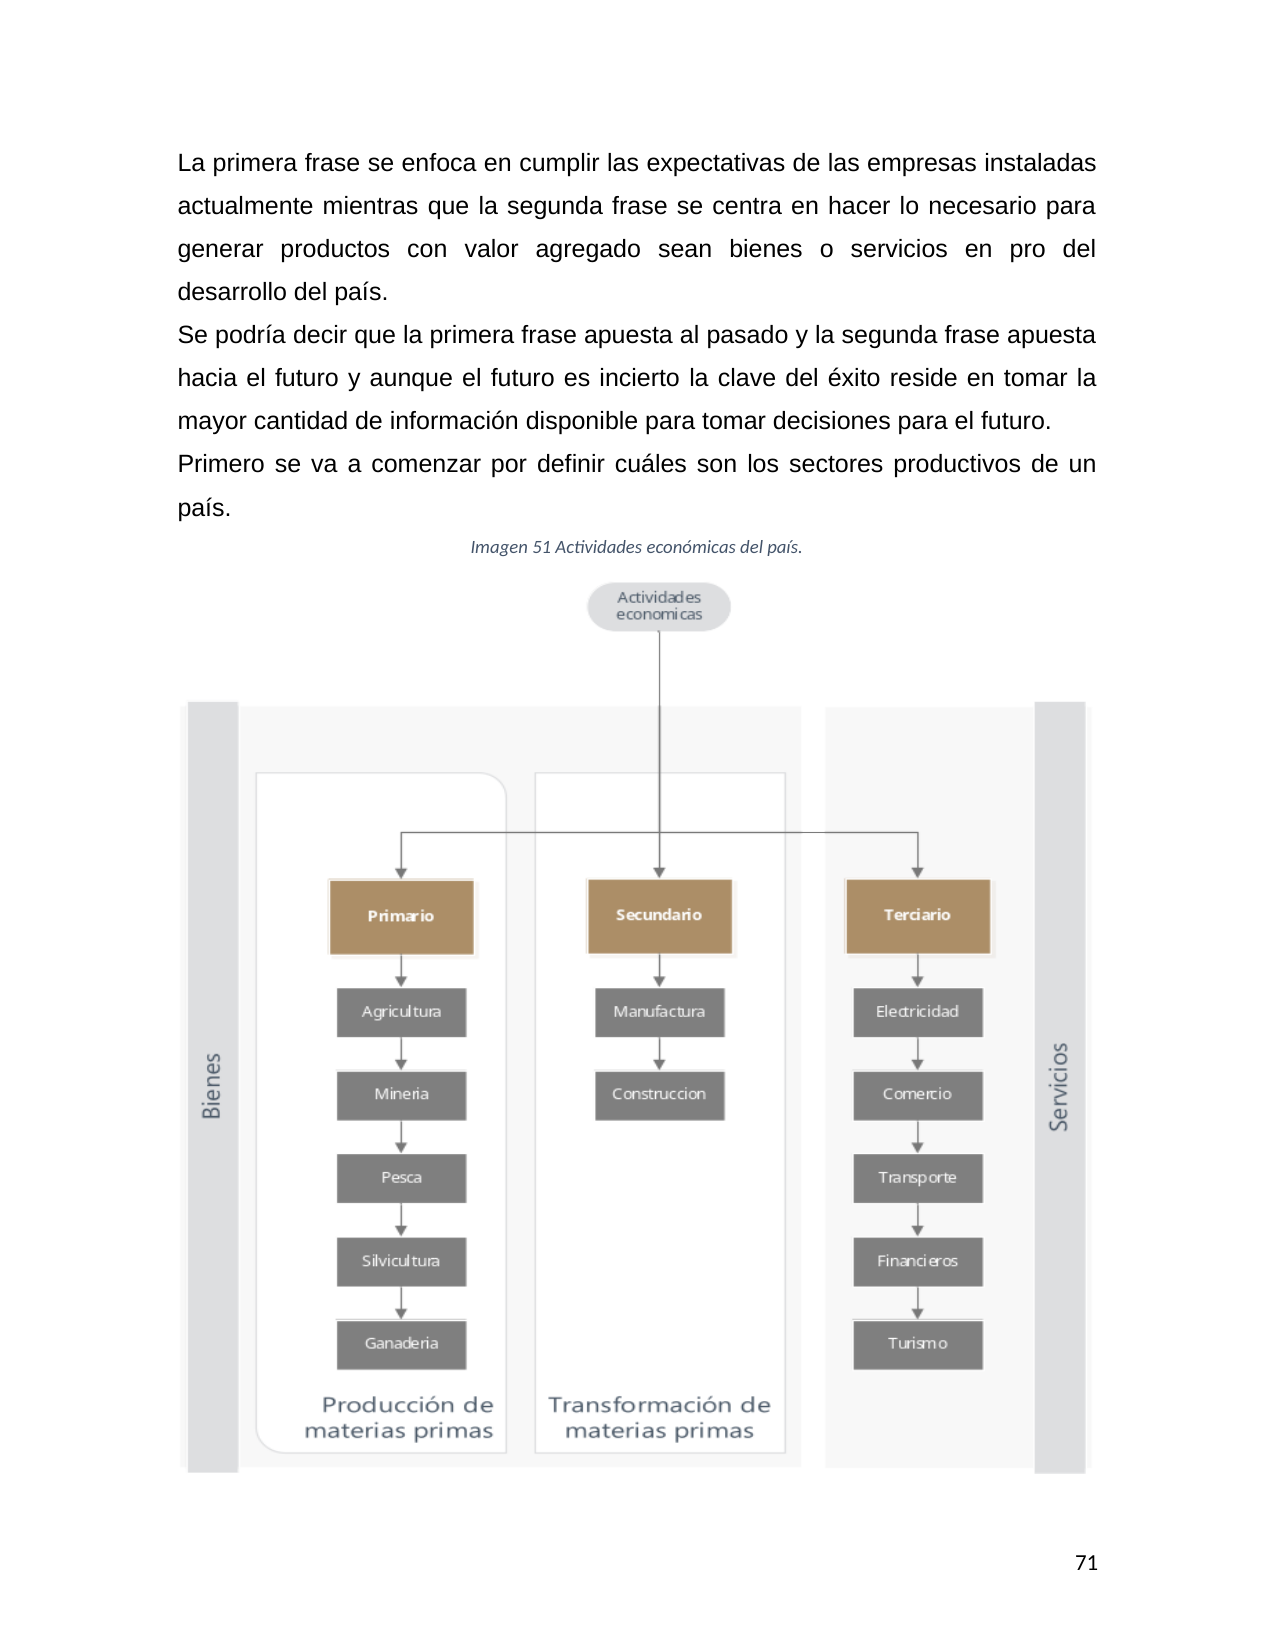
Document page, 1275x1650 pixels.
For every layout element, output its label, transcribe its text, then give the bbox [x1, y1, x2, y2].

text Primero se va a comenzar por definir cuáles son los sectores productivos de un país. [177, 449, 1098, 521]
text Se podría decir que la primera frase apuesta al pasado y la segunda frase apuesta hacia el futuro y aunque el futuro es incierto la clave del éxito reside en tomar la mayor cantidad de información disponible para tomar decisiones para el futuro. [177, 320, 1098, 435]
text La primera frase se enfoca en cumplir las expectativas de las empresas instaladas actualmente mientras que la segunda frase se centra en hacer lo necesario para generar productos con valor agregado sean bienes o servicios en pro del desarrollo del país. [177, 148, 1098, 306]
text Imagen 51 Actividades económicas del país. [177, 536, 1098, 559]
